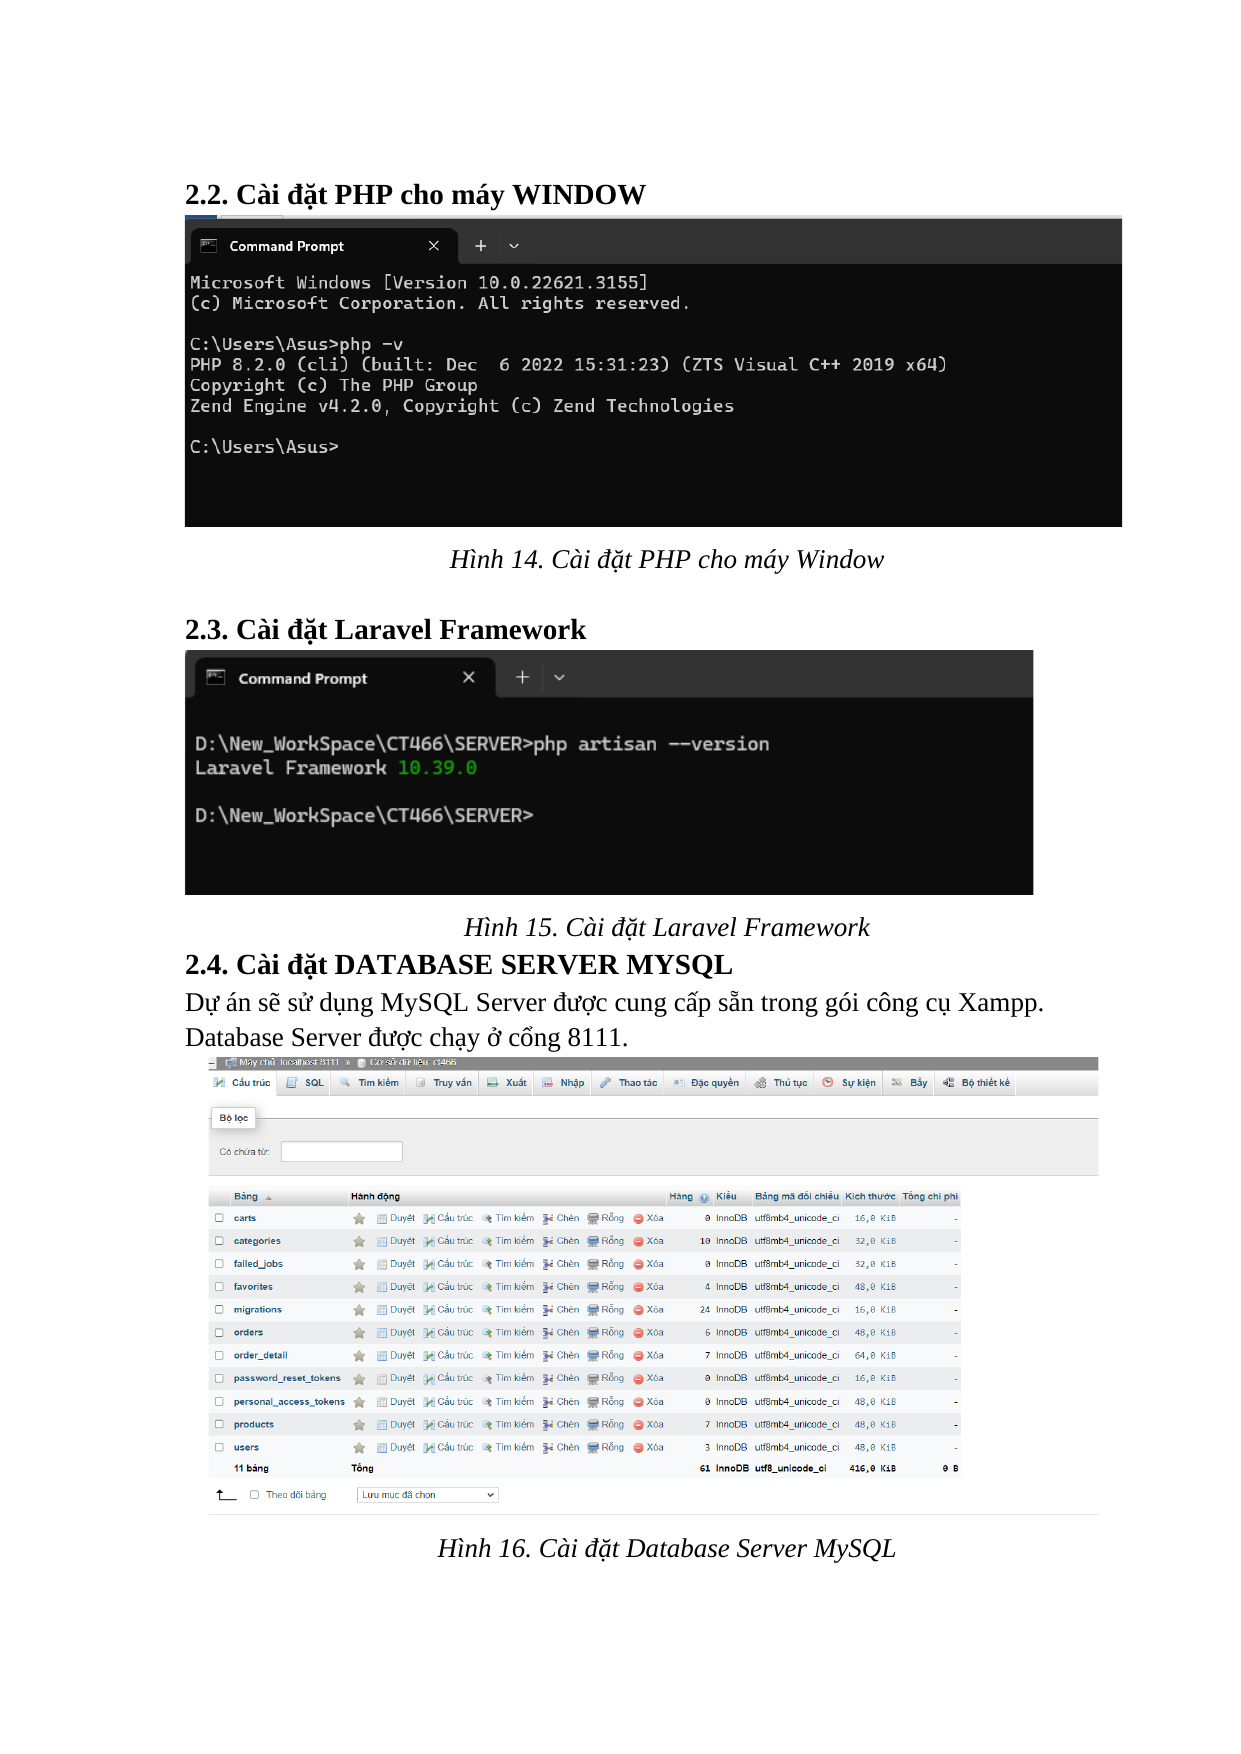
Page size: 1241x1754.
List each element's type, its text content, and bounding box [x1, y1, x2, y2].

text Dự án sẽ sử dụng MySQL Server được cung cấp sẵn trong gói công cụ Xampp. Database Server được chạy ở cổng 8111. [185, 986, 1122, 1052]
text Hình 16. Cài đặt Database Server MySQL [185, 1532, 1122, 1563]
picture [184, 650, 1034, 895]
text Hình 15. Cài đặt Laravel Framework [185, 911, 1122, 942]
subtitle 2.2. Cài đặt PHP cho máy WINDOW [185, 177, 1122, 211]
picture [208, 1057, 1099, 1515]
subtitle 2.4. Cài đặt DATABASE SERVER MYSQL [185, 947, 1122, 981]
picture [184, 215, 1123, 527]
subtitle 2.3. Cài đặt Laravel Framework [185, 612, 1122, 646]
text Hình 14. Cài đặt PHP cho máy Window [185, 543, 1122, 575]
